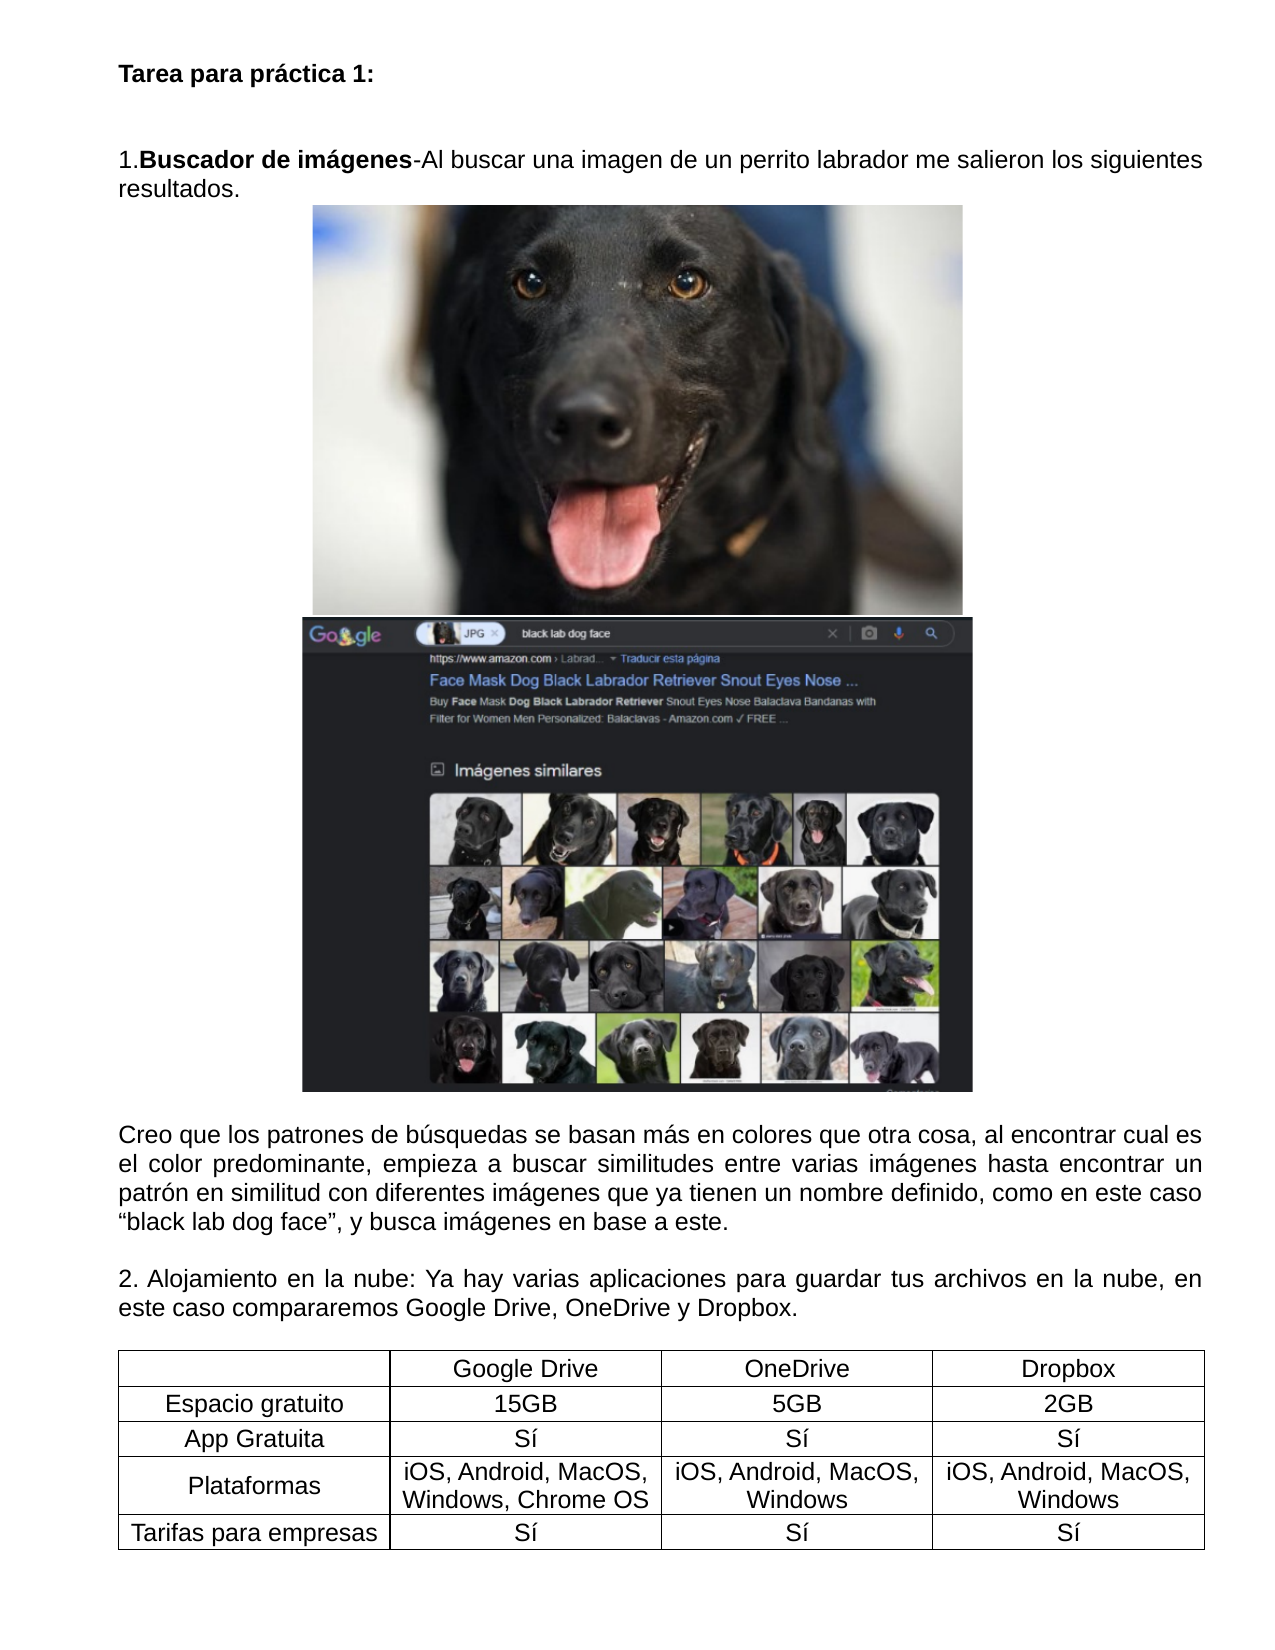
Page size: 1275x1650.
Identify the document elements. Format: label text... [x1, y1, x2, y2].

text 2. Alojamiento en la nube: Ya hay varias aplicaciones para guardar tus archivos en la nube, en este caso compararemos Google Drive, OneDrive y Dropbox. [118, 1264, 1205, 1322]
table_cell App Gratuita [119, 1422, 389, 1456]
table_cell Sí [391, 1515, 661, 1549]
text Creo que los patrones de búsquedas se basan más en colores que otra cosa, al encontrar cual es el color predominante, empieza a buscar similitudes entre varias imágenes hasta encontrar un patrón en similitud con diferentes imágenes que ya tienen un nombre definido, como en este caso “black lab dog face”, y busca imágenes en base a este. [118, 1120, 1205, 1235]
text Tarea para práctica 1: [118, 59, 1205, 88]
table_cell Tarifas para empresas [119, 1515, 389, 1549]
text 1.Buscador de imágenes-Al buscar una imagen de un perrito labrador me salieron los siguientes resultados. [118, 145, 1205, 203]
table_cell 5GB [662, 1387, 932, 1421]
table_cell 15GB [391, 1387, 661, 1421]
table_header [119, 1351, 389, 1386]
table_header Dropbox [933, 1351, 1204, 1386]
picture [312, 205, 963, 615]
table_cell Sí [933, 1422, 1204, 1456]
table_cell Sí [933, 1515, 1204, 1549]
table_cell Sí [662, 1515, 932, 1549]
table_header OneDrive [662, 1351, 932, 1386]
picture [302, 617, 973, 1092]
table_cell iOS, Android, MacOS, Windows [662, 1457, 932, 1514]
table_cell Sí [391, 1422, 661, 1456]
table_cell iOS, Android, MacOS, Windows [933, 1457, 1204, 1514]
table_cell Plataformas [119, 1457, 389, 1514]
table_cell Sí [662, 1422, 932, 1456]
table_header Google Drive [391, 1351, 661, 1386]
table_cell 2GB [933, 1387, 1204, 1421]
table_cell iOS, Android, MacOS, Windows, Chrome OS [391, 1457, 661, 1514]
table_cell Espacio gratuito [119, 1387, 389, 1421]
